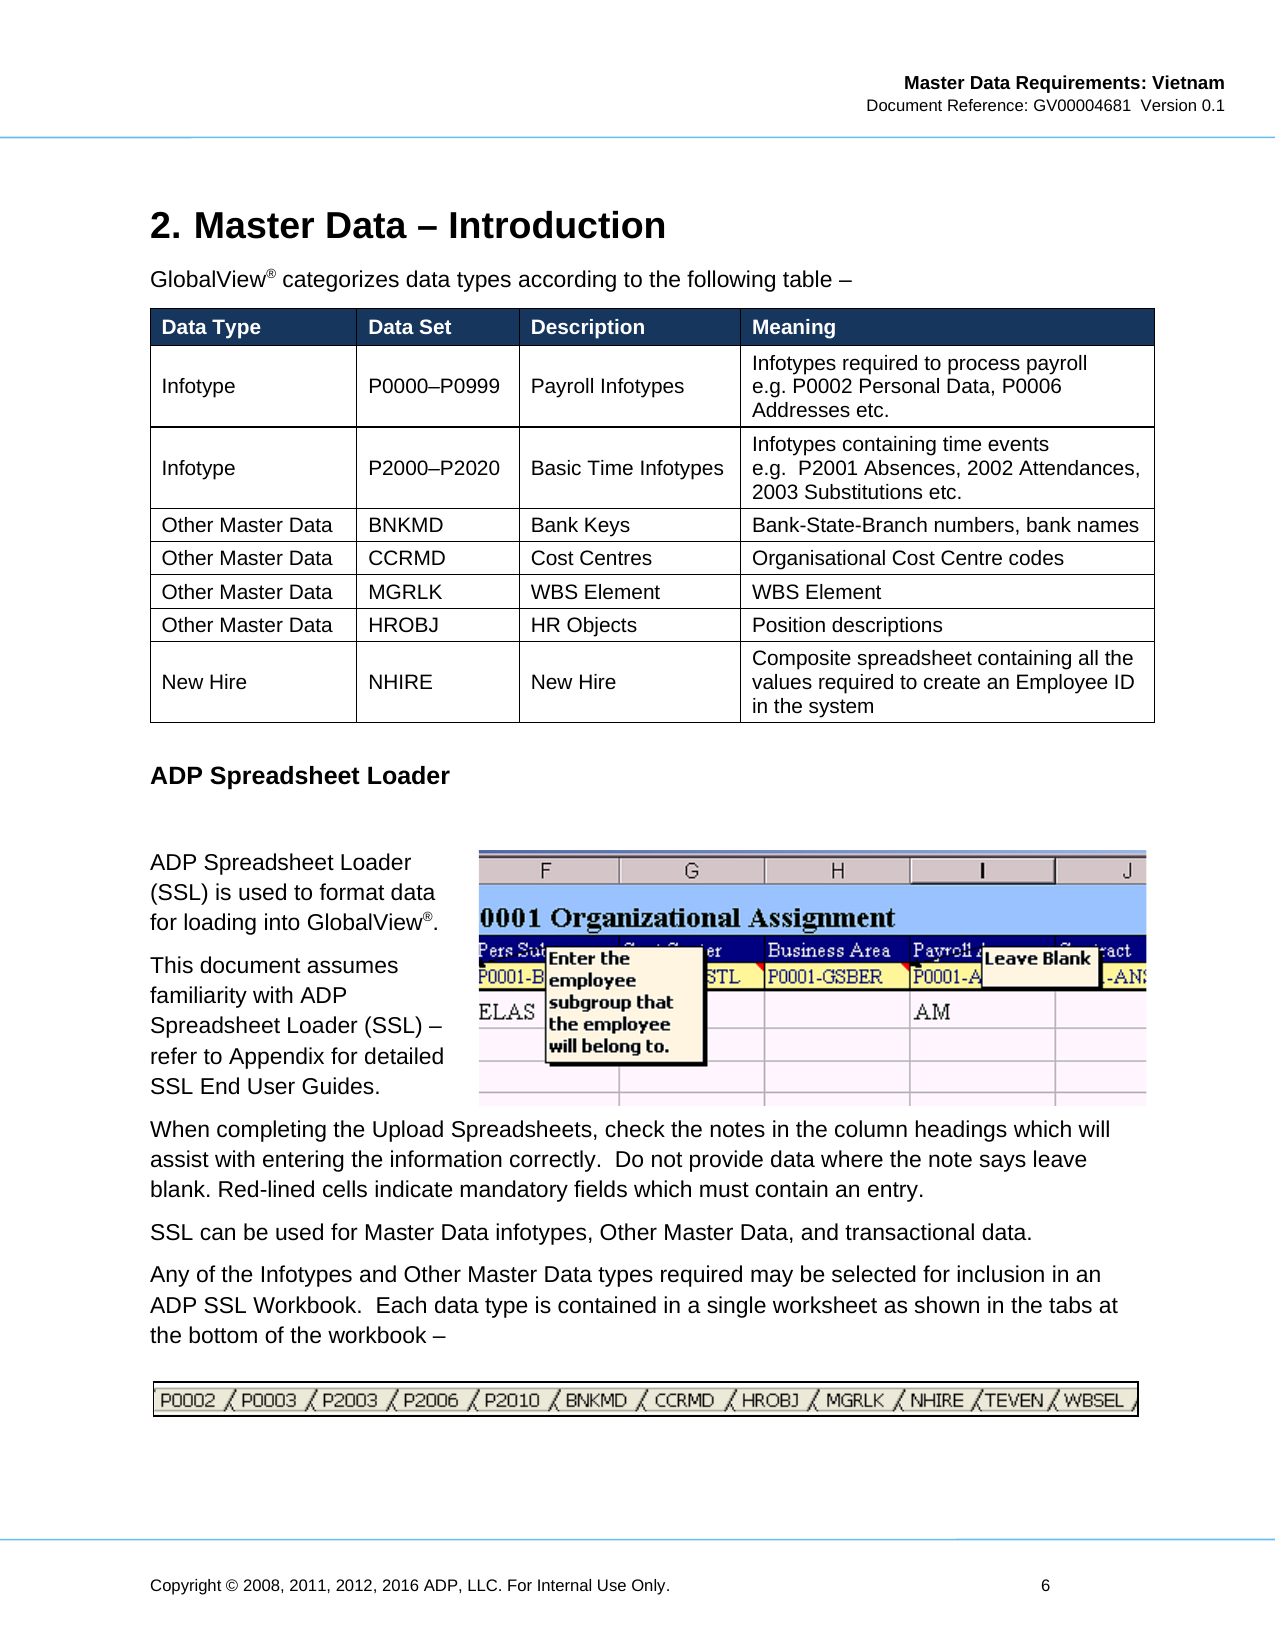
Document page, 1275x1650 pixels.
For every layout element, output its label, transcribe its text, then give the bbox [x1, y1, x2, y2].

text Any of the Infotypes and Other Master Data types required may be selected for inclusion in an ADP SSL Workbook. Each data type is contained in a single worksheet as shown in the tabs at the bottom of the workbook – [150, 1261, 1125, 1348]
table_cell Infotypes required to process payroll e.g. P0002 Personal Data, P0006 Addresses etc. [741, 346, 1154, 426]
table_cell Bank Keys [520, 509, 740, 541]
table_cell P0000–P0999 [357, 346, 519, 426]
table_cell Cost Centres [520, 542, 740, 574]
table_cell Other Master Data [151, 575, 356, 608]
table_cell New Hire [520, 642, 740, 722]
table_header Data Set [357, 309, 519, 345]
table_cell Basic Time Infotypes [520, 428, 740, 508]
subtitle ADP Spreadsheet Loader [150, 761, 1125, 789]
table_header Meaning [741, 309, 1154, 345]
table_cell CCRMD [357, 542, 519, 574]
table_cell New Hire [151, 642, 356, 722]
table_cell Infotype [151, 346, 356, 426]
table_cell Infotypes containing time events e.g. P2001 Absences, 2002 Attendances, 2003 Substitutions etc. [741, 428, 1154, 508]
table_cell Organisational Cost Centre codes [741, 542, 1154, 574]
table_cell Other Master Data [151, 542, 356, 574]
table_cell HR Objects [520, 609, 740, 641]
table_cell WBS Element [741, 575, 1154, 608]
table_cell WBS Element [520, 575, 740, 608]
text SSL can be used for Master Data infotypes, Other Master Data, and transactional data. [150, 1219, 1125, 1245]
table_cell BNKMD [357, 509, 519, 541]
table_cell HROBJ [357, 609, 519, 641]
table_cell P2000–P2020 [357, 428, 519, 508]
text GlobalView® categorizes data types according to the following table – [150, 266, 1125, 292]
table_cell NHIRE [357, 642, 519, 722]
table_cell Payroll Infotypes [520, 346, 740, 426]
table_header Description [520, 309, 740, 345]
text ADP Spreadsheet Loader (SSL) is used to format data for loading into GlobalView®. [150, 849, 1125, 936]
table_cell Infotype [151, 428, 356, 508]
table_cell Other Master Data [151, 509, 356, 541]
table_cell Position descriptions [741, 609, 1154, 641]
picture [478, 850, 1147, 1106]
picture [154, 1383, 1137, 1415]
table_header Data Type [151, 309, 356, 345]
subtitle Master Data – Introduction [150, 203, 1125, 247]
text This document assumes familiarity with ADP Spreadsheet Loader (SSL) – refer to Appendix for detailed SSL End User Guides. [150, 952, 478, 1099]
table_cell Composite spreadsheet containing all the values required to create an Employee ID in the system [741, 642, 1154, 722]
table_cell Bank-State-Branch numbers, bank names [741, 509, 1154, 541]
text When completing the Upload Spreadsheets, check the notes in the column headings which will assist with entering the information correctly. Do not provide data where the note says leave blank. Red-lined cells indicate mandatory fields which must contain an entry. [150, 1116, 1125, 1202]
table_cell MGRLK [357, 575, 519, 608]
table_cell Other Master Data [151, 609, 356, 641]
